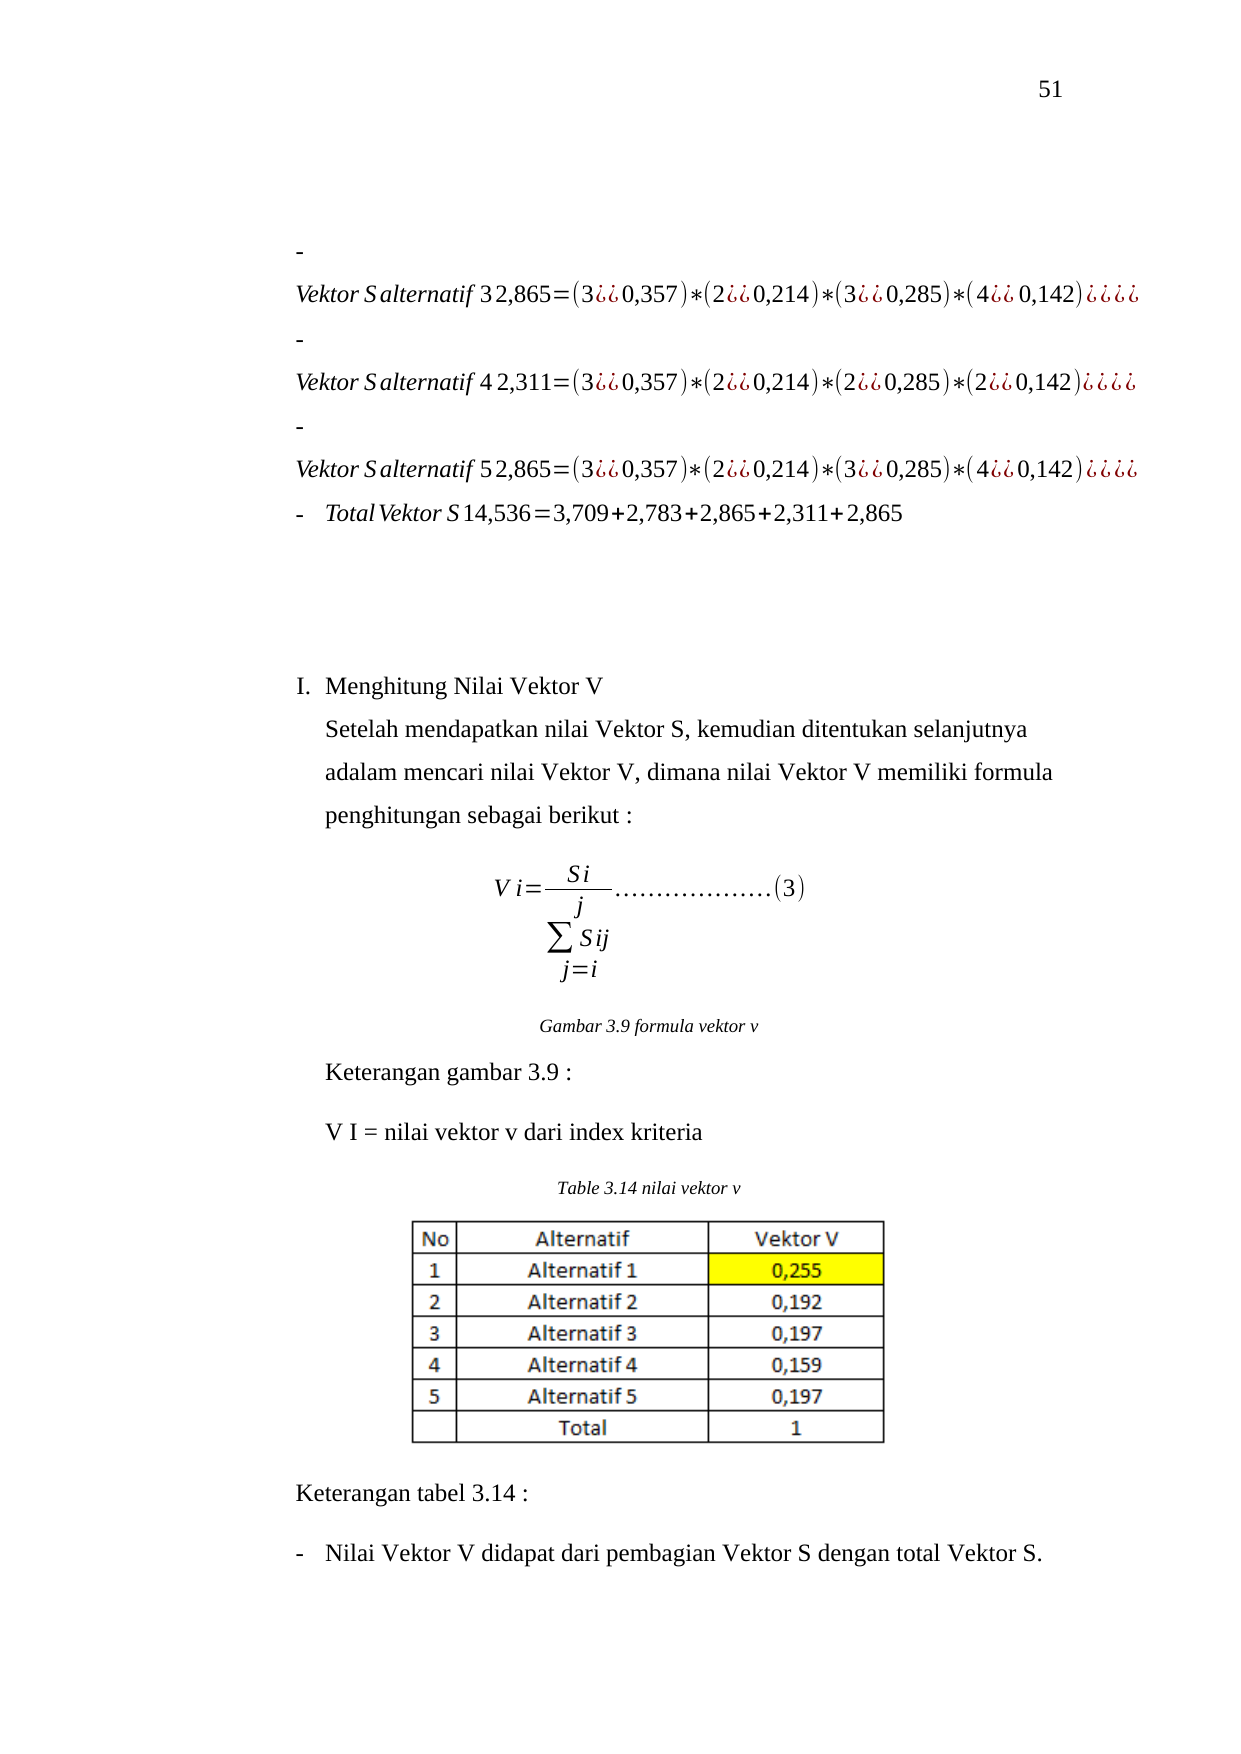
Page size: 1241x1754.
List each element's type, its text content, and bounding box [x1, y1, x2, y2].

list Menghitung Nilai Vektor V [296, 671, 1063, 700]
picture [409, 1219, 891, 1448]
text Gambar 3.9 formula vektor v [236, 1015, 1063, 1036]
list Nilai Vektor V didapat dari pembagian Vektor S dengan total Vektor S. [295, 1538, 1063, 1567]
text Keterangan tabel 3.14 : [295, 1478, 1063, 1507]
text Keterangan gambar 3.9 : [325, 1057, 1063, 1086]
list Setelah mendapatkan nilai Vektor S, kemudian ditentukan selanjutnya adalam mencari nilai Vektor V, dimana nilai Vektor V memiliki formula penghitungan sebagai berikut : [325, 714, 1063, 829]
list V I = nilai vektor v dari index kriteria [325, 1117, 1063, 1146]
